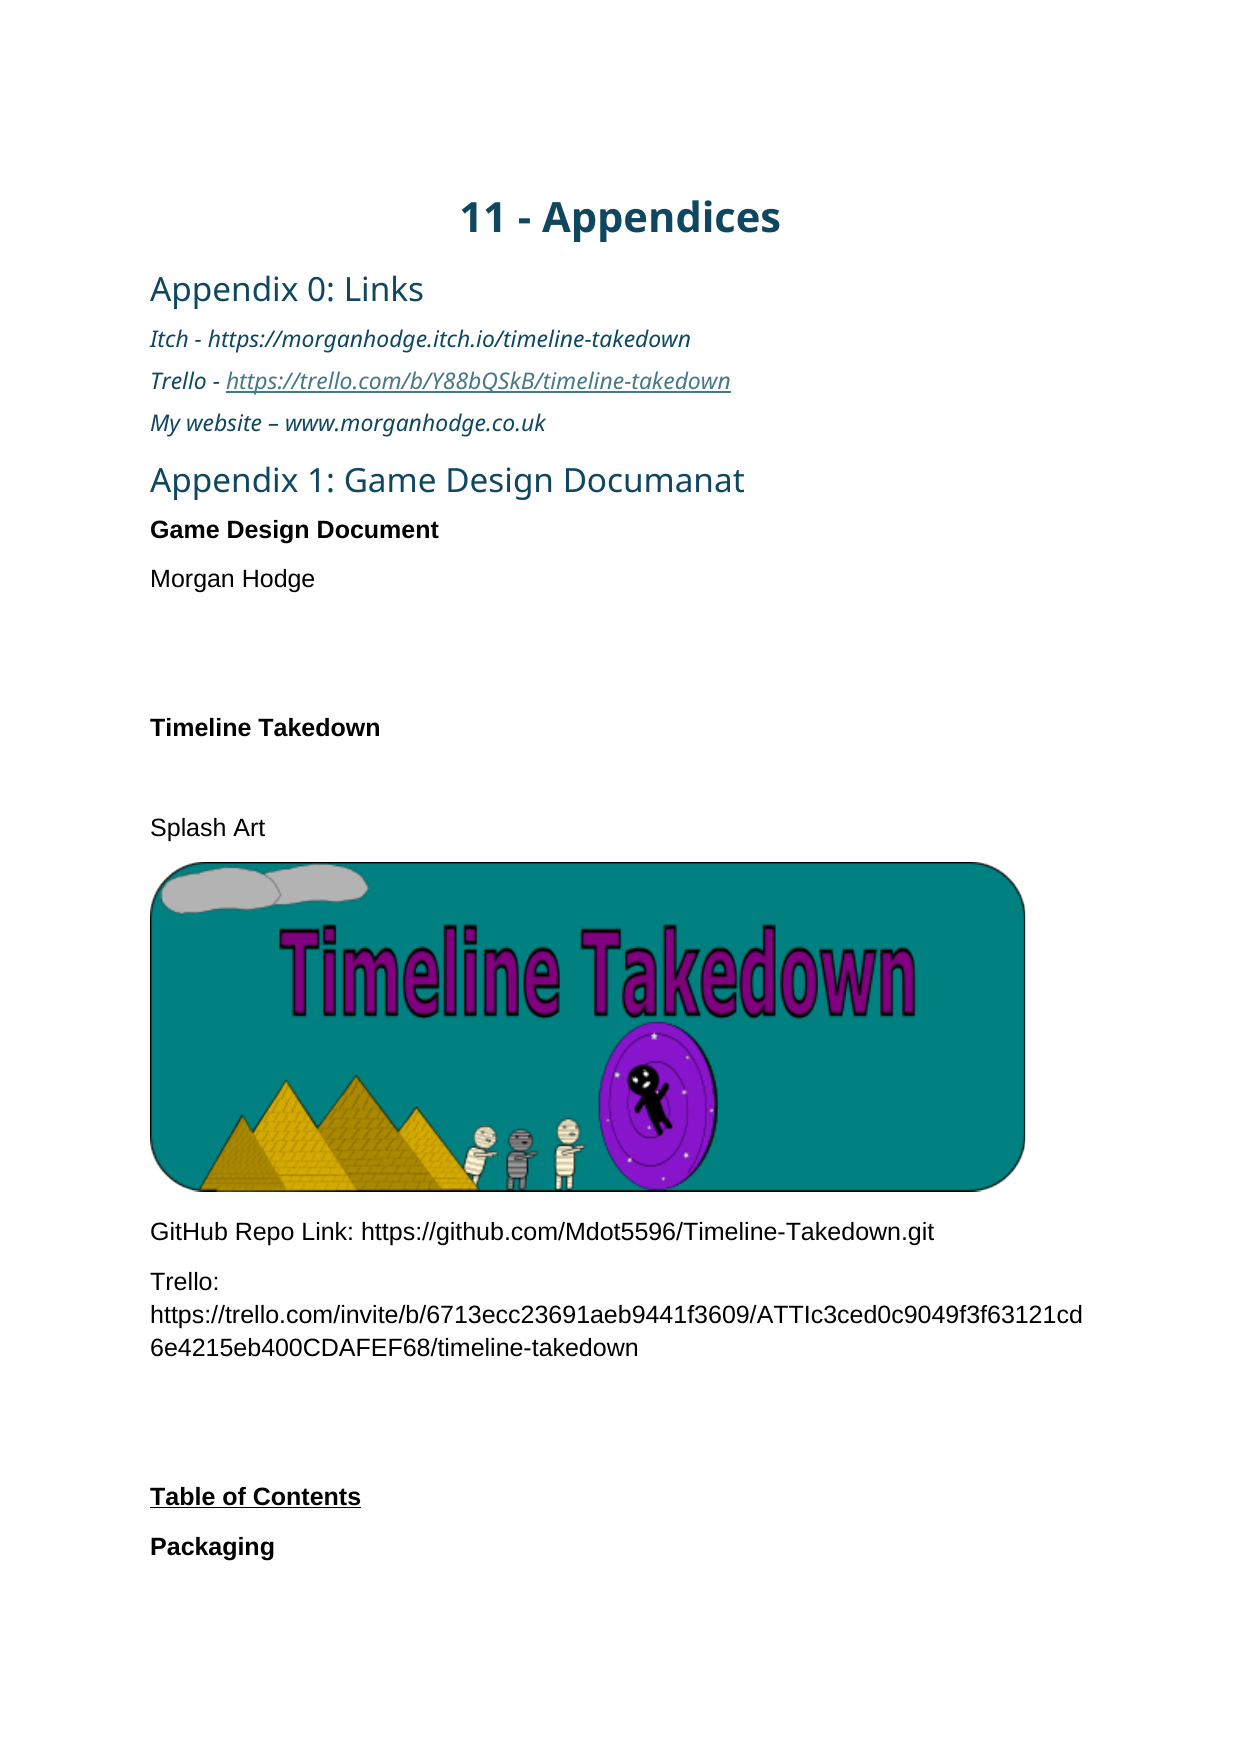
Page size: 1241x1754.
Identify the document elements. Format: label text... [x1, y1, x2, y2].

picture [150, 862, 1025, 1192]
subtitle Itch - https://morganhodge.itch.io/timeline-takedown [150, 323, 1090, 354]
text Timeline Takedown [150, 713, 1090, 742]
text Table of Contents [150, 1482, 1090, 1511]
subtitle 11 - Appendices [150, 187, 1090, 244]
text Game Design Document [150, 514, 1090, 543]
subtitle Trello - https://trello.com/b/Y88bQSkB/timeline-takedown [150, 365, 1090, 396]
text Morgan Hodge [150, 564, 1090, 593]
text Trello: https://trello.com/invite/b/6713ecc23691aeb9441f3609/ATTIc3ced0c9049f3f63121cd6e4215eb400CDAFEF68/timeline-takedown [150, 1267, 1090, 1362]
subtitle My website – www.morganhodge.co.uk [150, 407, 1090, 438]
text GitHub Repo Link: https://github.com/Mdot5596/Timeline-Takedown.git [150, 1217, 1090, 1246]
text Splash Art [150, 813, 1090, 841]
subtitle Appendix 1: Game Design Documanat [150, 457, 1090, 503]
subtitle Appendix 0: Links [150, 265, 1090, 311]
text Packaging [150, 1532, 1090, 1561]
